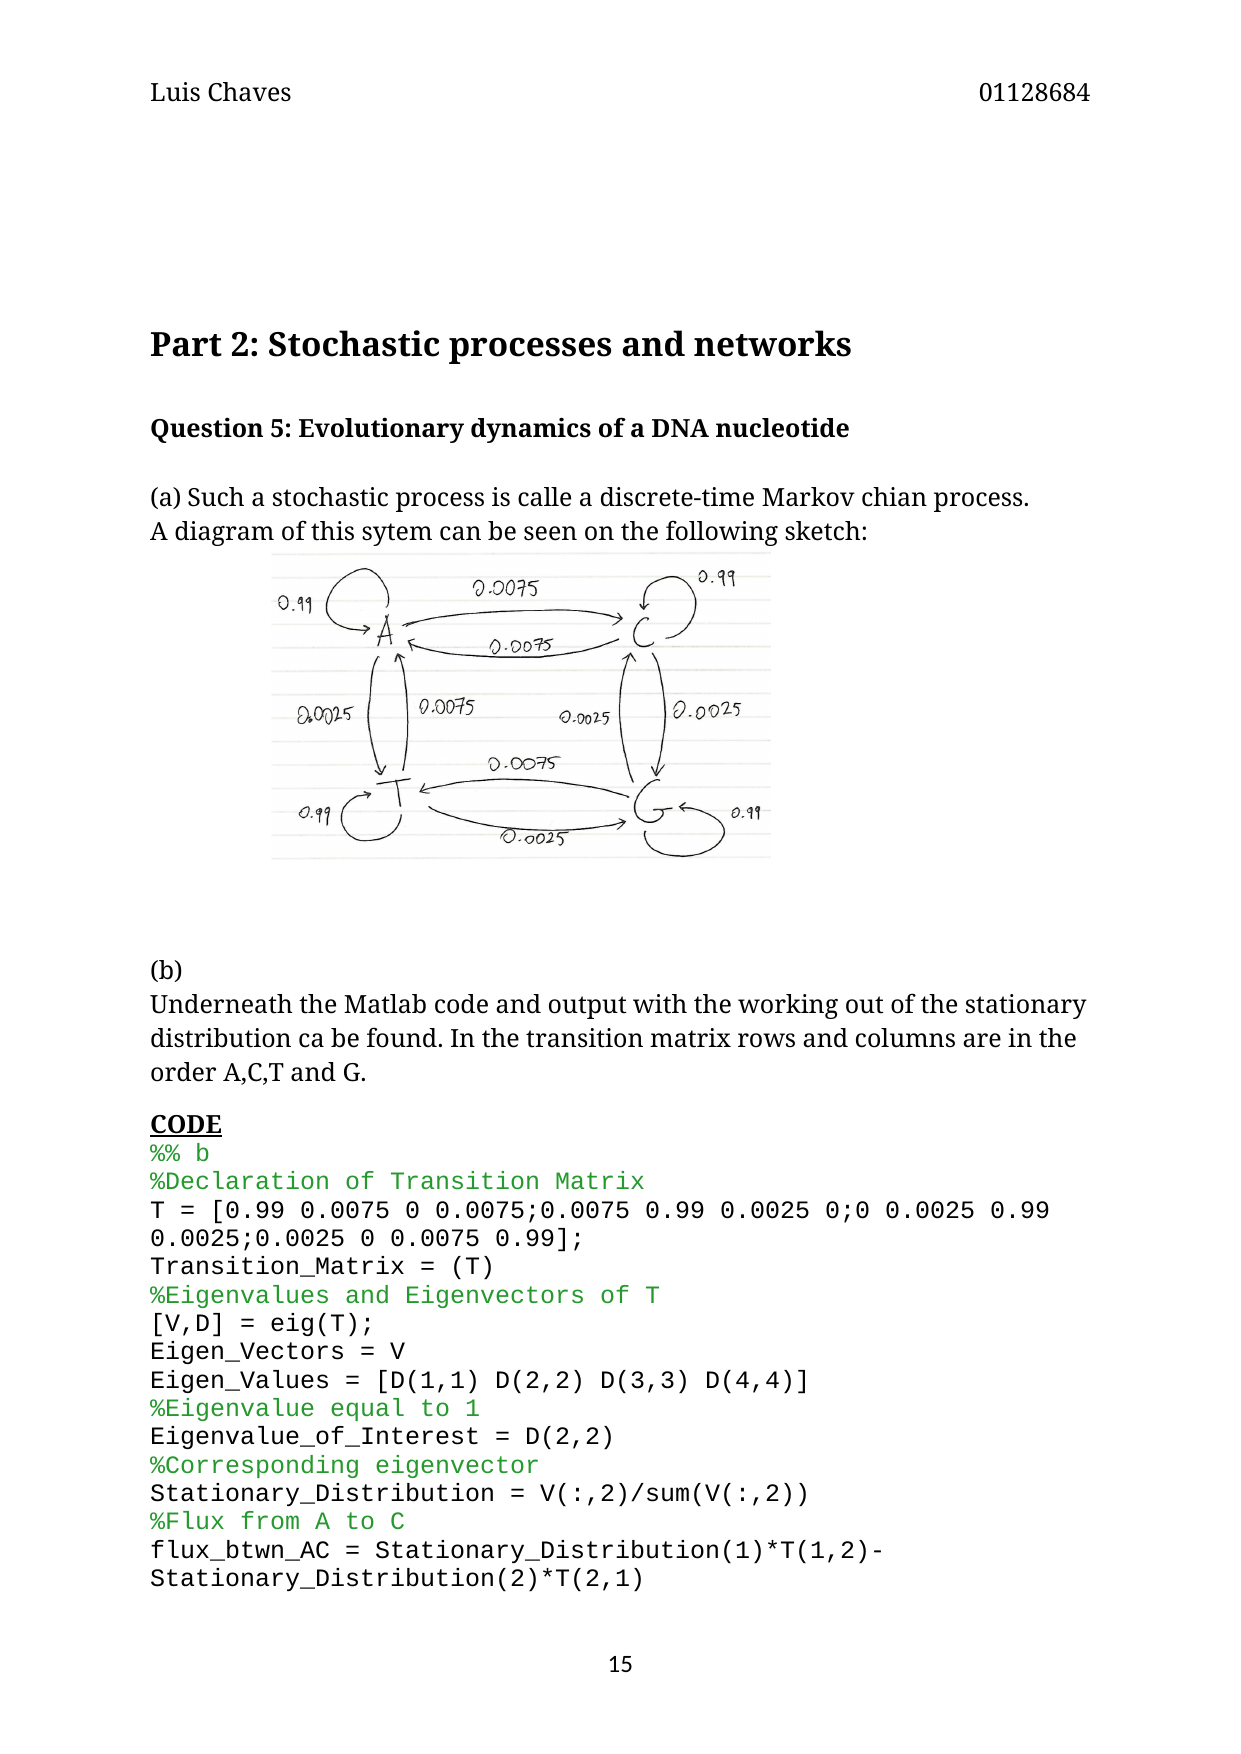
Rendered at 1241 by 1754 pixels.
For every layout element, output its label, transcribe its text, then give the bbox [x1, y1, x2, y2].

text Underneath the Matlab code and output with the working out of the stationary distribution ca be found. In the transition matrix rows and columns are in the order A,C,T and G. [150, 987, 1090, 1089]
text %Eigenvalues and Eigenvectors of T [150, 1282, 1090, 1311]
text %Flux from A to C [150, 1509, 1090, 1537]
text [V,D] = eig(T); [150, 1311, 1090, 1339]
text %% b [150, 1141, 1090, 1169]
text Stationary_Distribution = V(:,2)/sum(V(:,2)) [150, 1481, 1090, 1509]
text Eigenvalue_of_Interest = D(2,2) [150, 1424, 1090, 1452]
text Question 5: Evolutionary dynamics of a DNA nucleotide [150, 411, 1090, 445]
text CODE [150, 1107, 1090, 1141]
text Eigen_Values = [D(1,1) D(2,2) D(3,3) D(4,4)] [150, 1367, 1090, 1396]
text %Eigenvalue equal to 1 [150, 1396, 1090, 1424]
text flux_btwn_AC = Stationary_Distribution(1)*T(1,2)-Stationary_Distribution(2)*T(2,1) [150, 1537, 1090, 1594]
text T = [0.99 0.0075 0 0.0075;0.0075 0.99 0.0025 0;0 0.0025 0.99 0.0025;0.0025 0 0.0075 0.99]; [150, 1197, 1090, 1254]
text (a) Such a stochastic process is calle a discrete-time Markov chian process. A diagram of this sytem can be seen on the following sketch: [150, 479, 1090, 578]
picture [270, 550, 774, 866]
text %Declaration of Transition Matrix [150, 1169, 1090, 1197]
text Transition_Matrix = (T) [150, 1254, 1090, 1282]
text Part 2: Stochastic processes and networks [150, 320, 1090, 366]
text (b) [150, 953, 1090, 987]
text Eigen_Vectors = V [150, 1339, 1090, 1367]
text %Corresponding eigenvector [150, 1452, 1090, 1481]
